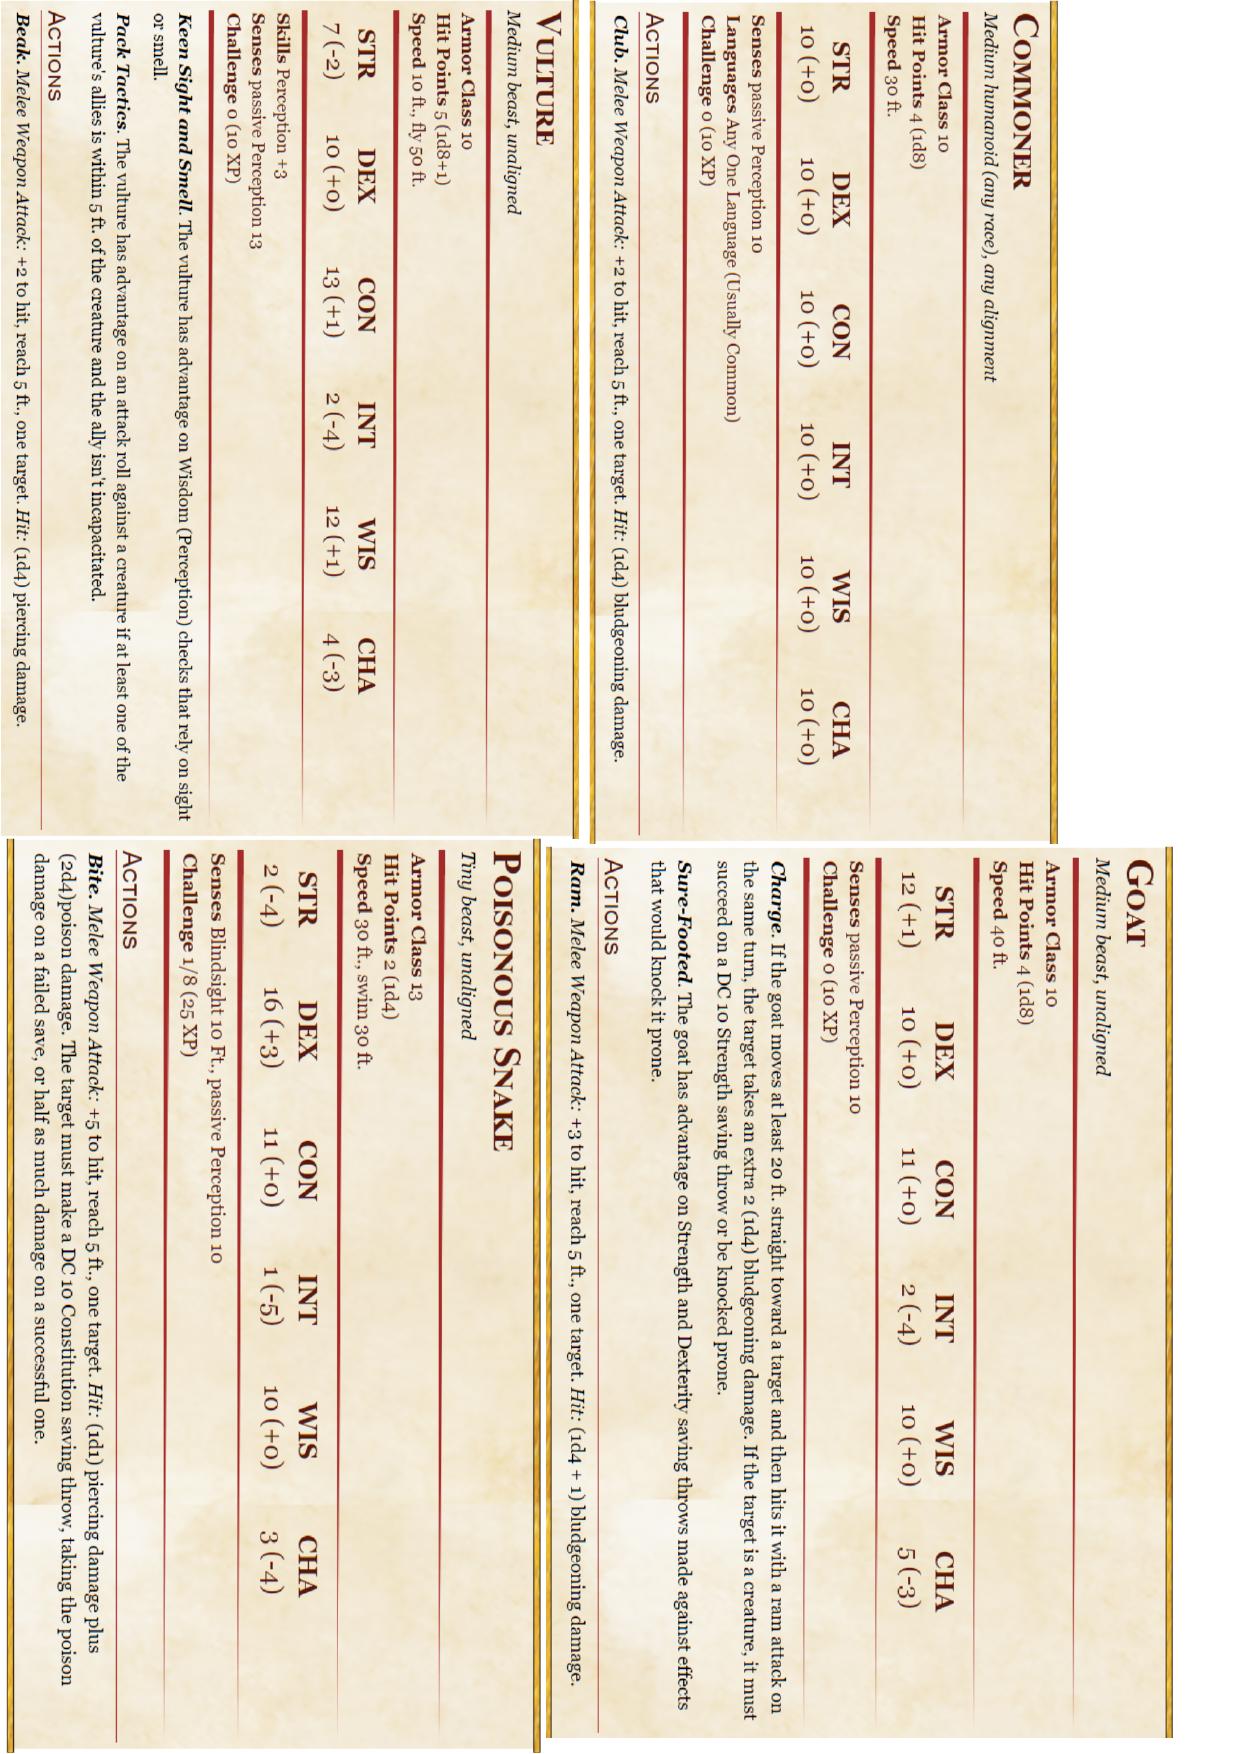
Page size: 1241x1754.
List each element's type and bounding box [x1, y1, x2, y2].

picture [1, 1, 578, 839]
picture [6, 840, 542, 1753]
picture [590, 2, 1058, 844]
picture [546, 848, 1174, 1738]
